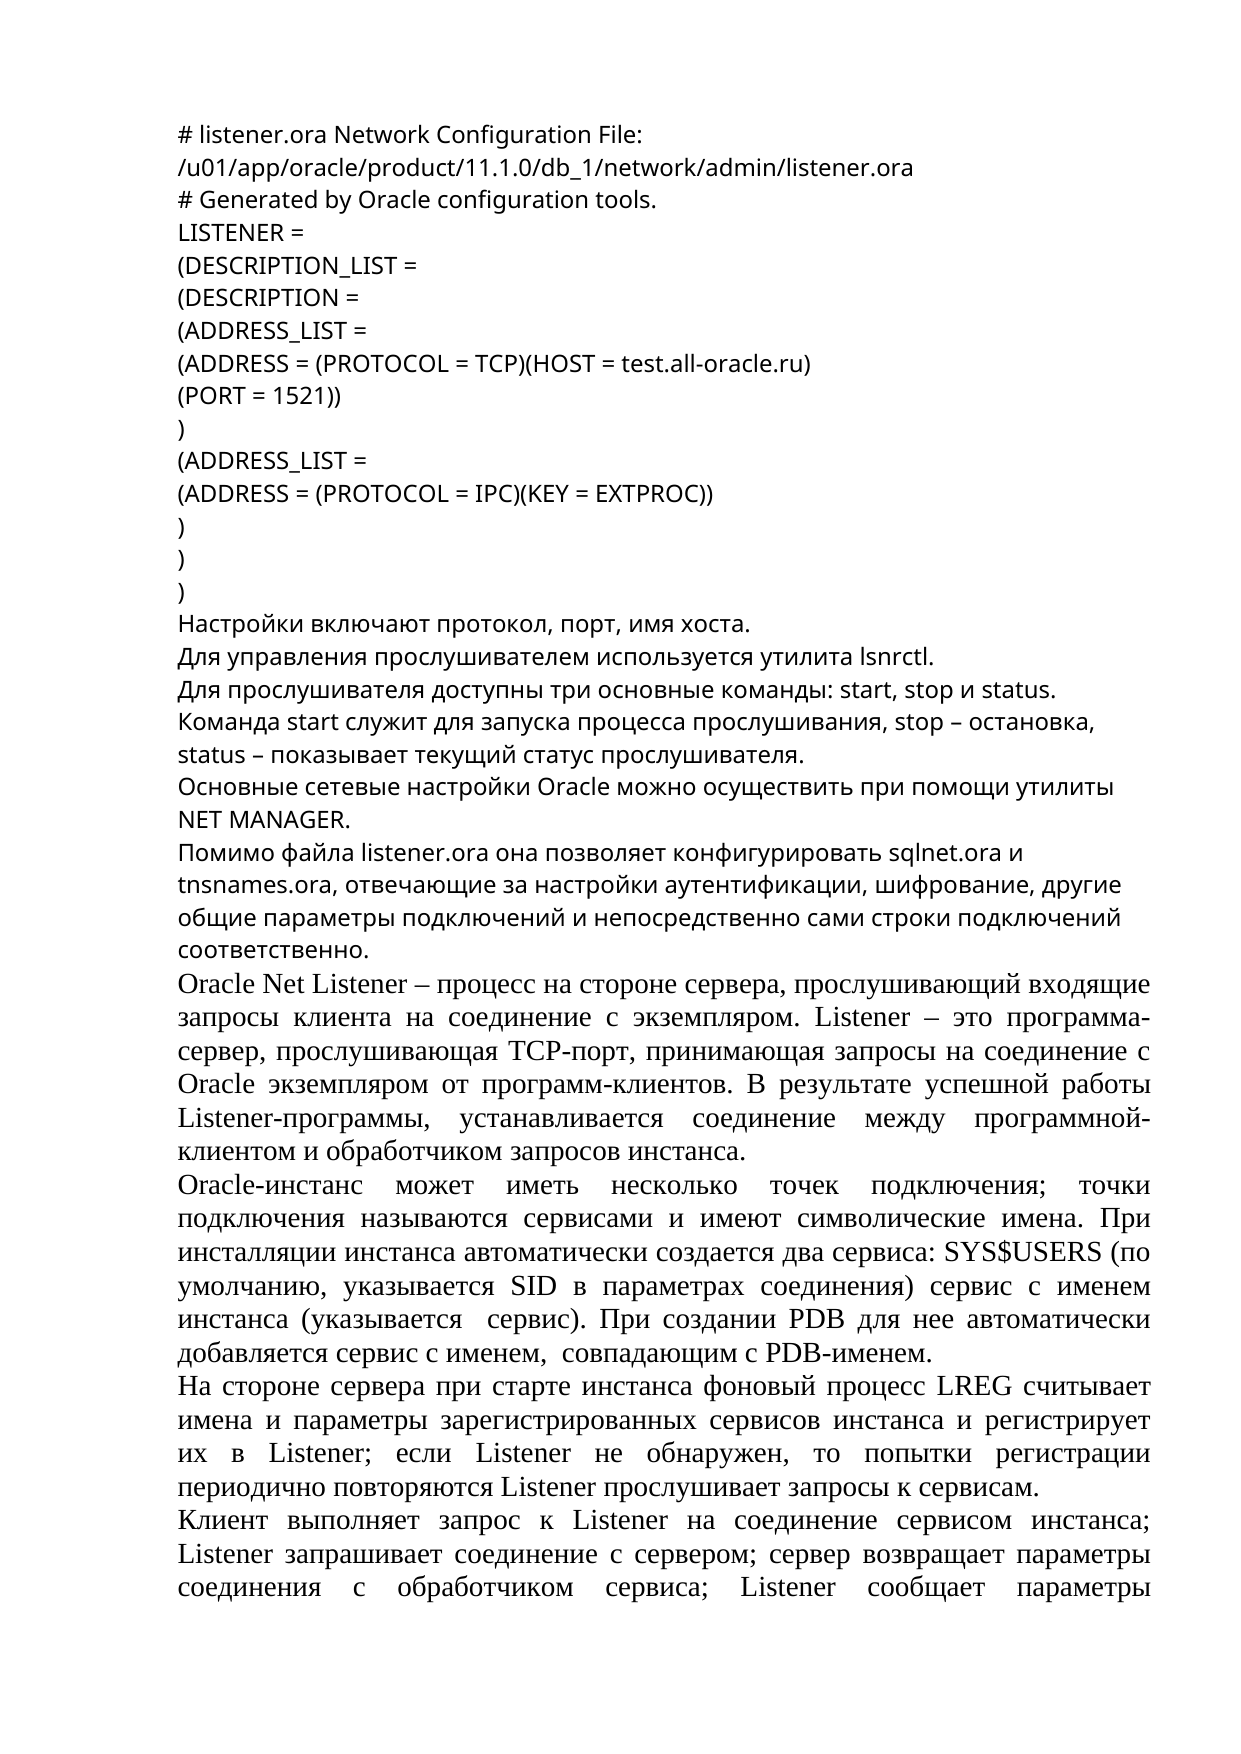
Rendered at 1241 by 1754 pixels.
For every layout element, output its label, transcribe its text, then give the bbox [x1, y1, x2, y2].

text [177, 1502, 1152, 1603]
text Oracle-инстанс может иметь несколько точек подключения; точки подключения называются сервисами и имеют символические имена. При инсталляции инстанса автоматически создается два сервиса: SYS$USERS (по умолчанию, указывается SID в параметрах соединения) сервис с именем инстанса (указывается сервис). При создании PDB для нее автоматически добавляется сервис с именем, совпадающим с PDB-именем. [177, 1167, 1152, 1368]
text # listener.ora Network Configuration File: /u01/app/oracle/product/11.1.0/db_1/network/admin/listener.ora # Generated by Oracle configuration tools. LISTENER = (DESCRIPTION_LIST = (DESCRIPTION = (ADDRESS_LIST = (ADDRESS = (PROTOCOL = TCP)(HOST = test.all-oracle.ru) (PORT = 1521)) ) (ADDRESS_LIST = (ADDRESS = (PROTOCOL = IPC)(KEY = EXTPROC)) ) ) ) [177, 118, 1128, 607]
text Настройки включают протокол, порт, имя хоста. [177, 607, 1128, 640]
text Для прослушивателя доступны три основные команды: start, stop и status. Команда start служит для запуска процесса прослушивания, stop – остановка, status – показывает текущий статус прослушивателя. [177, 672, 1128, 770]
text На стороне сервера при старте инстанса фоновый процесс LREG считывает имена и параметры зарегистрированных сервисов инстанса и регистрирует их в Listener; если Listener не обнаружен, то попытки регистрации периодично повторяются Listener прослушивает запросы к сервисам. [177, 1368, 1152, 1502]
text Основные сетевые настройки Oracle можно осуществить при помощи утилиты NET MANAGER. [177, 770, 1128, 835]
text Oracle Net Listener – процесс на стороне сервера, прослушивающий входящие запросы клиента на соединение с экземпляром. Listener – это программа-сервер, прослушивающая TCP-порт, принимающая запросы на соединение с Oracle экземпляром от программ-клиентов. В результате успешной работы Listener-программы, устанавливается соединение между программной-клиентом и обработчиком запросов инстанса. [177, 966, 1152, 1167]
text Для управления прослушивателем используется утилита lsnrctl. [177, 640, 1128, 672]
text Помимо файла listener.ora она позволяет конфигурировать sqlnet.ora и tnsnames.ora, отвечающие за настройки аутентификации, шифрование, другие общие параметры подключений и непосредственно сами строки подключений соответственно. [177, 835, 1128, 966]
